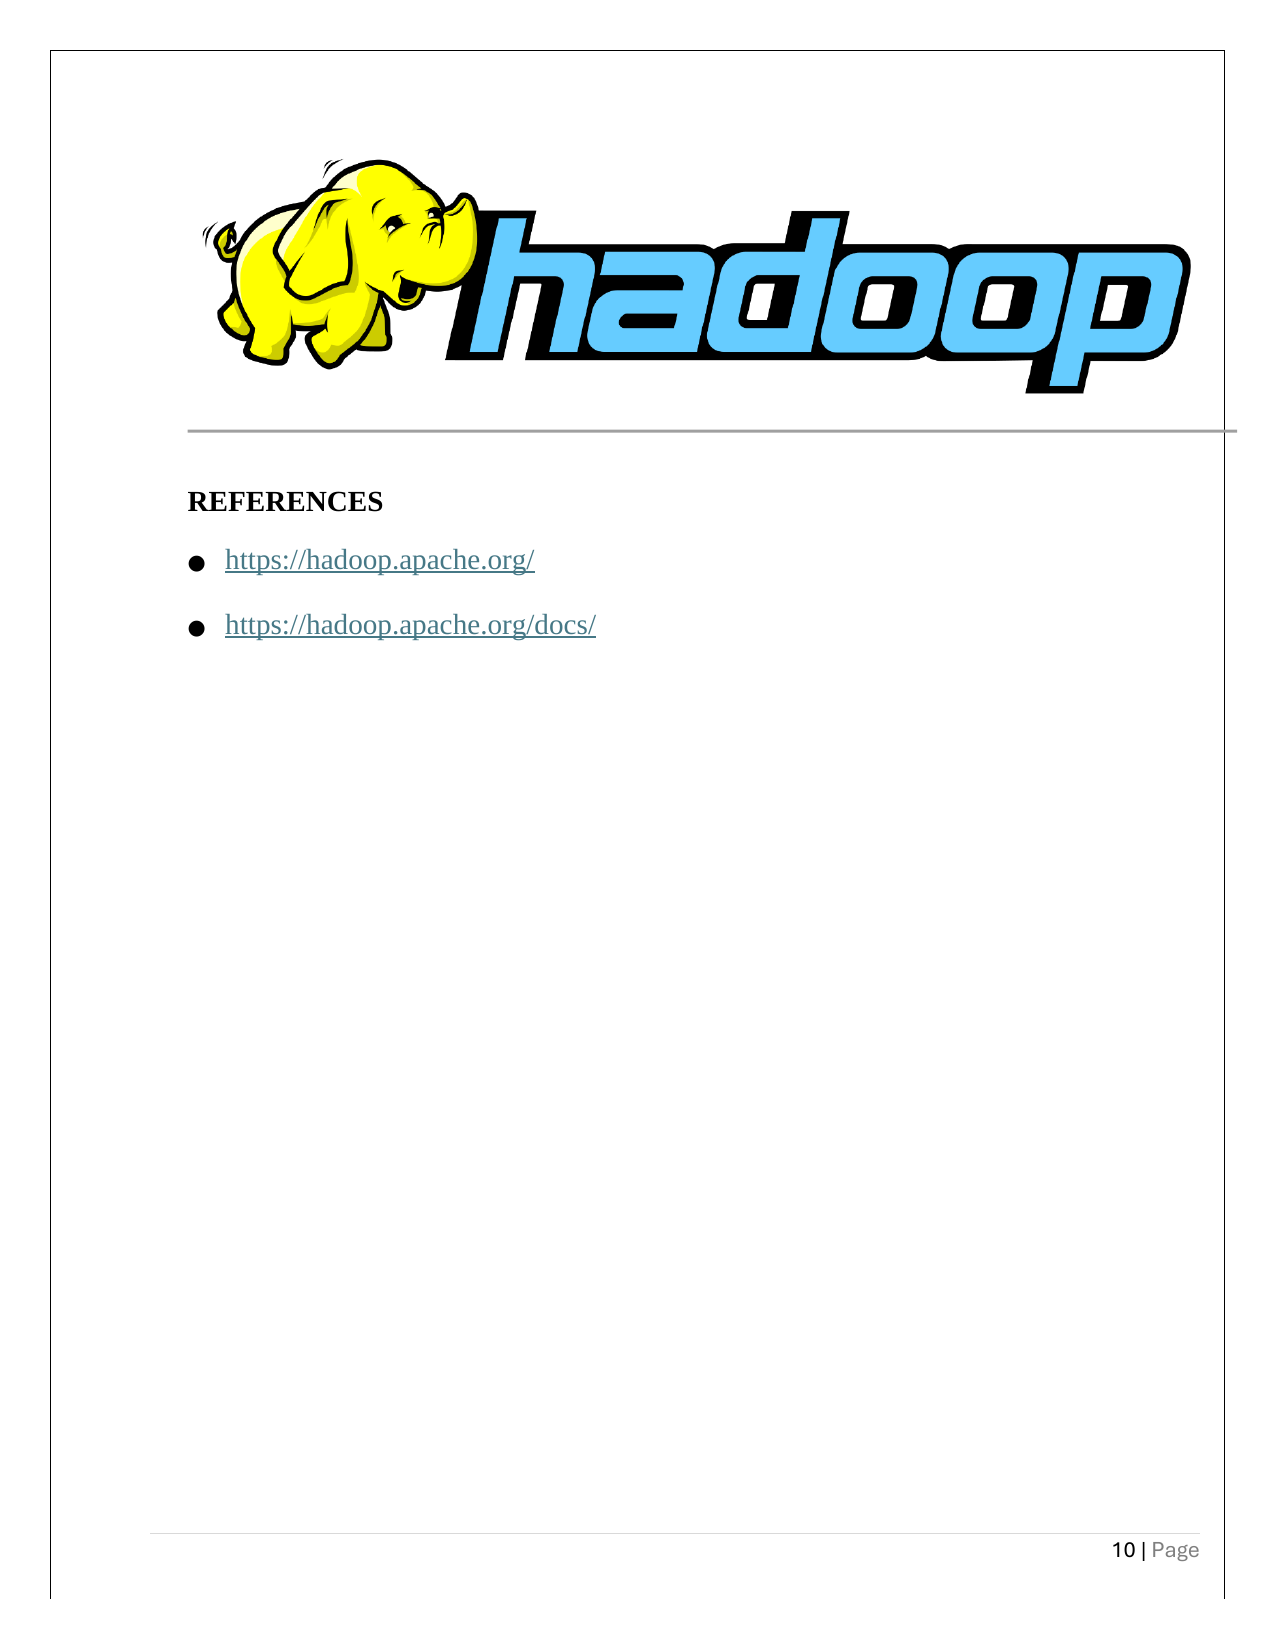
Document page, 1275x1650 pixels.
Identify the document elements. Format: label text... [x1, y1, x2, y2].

picture [187, 143, 1206, 409]
list https://hadoop.apache.org/ [187, 539, 1170, 582]
list https://hadoop.apache.org/docs/ [187, 603, 1170, 646]
text REFERENCES [187, 484, 1170, 518]
